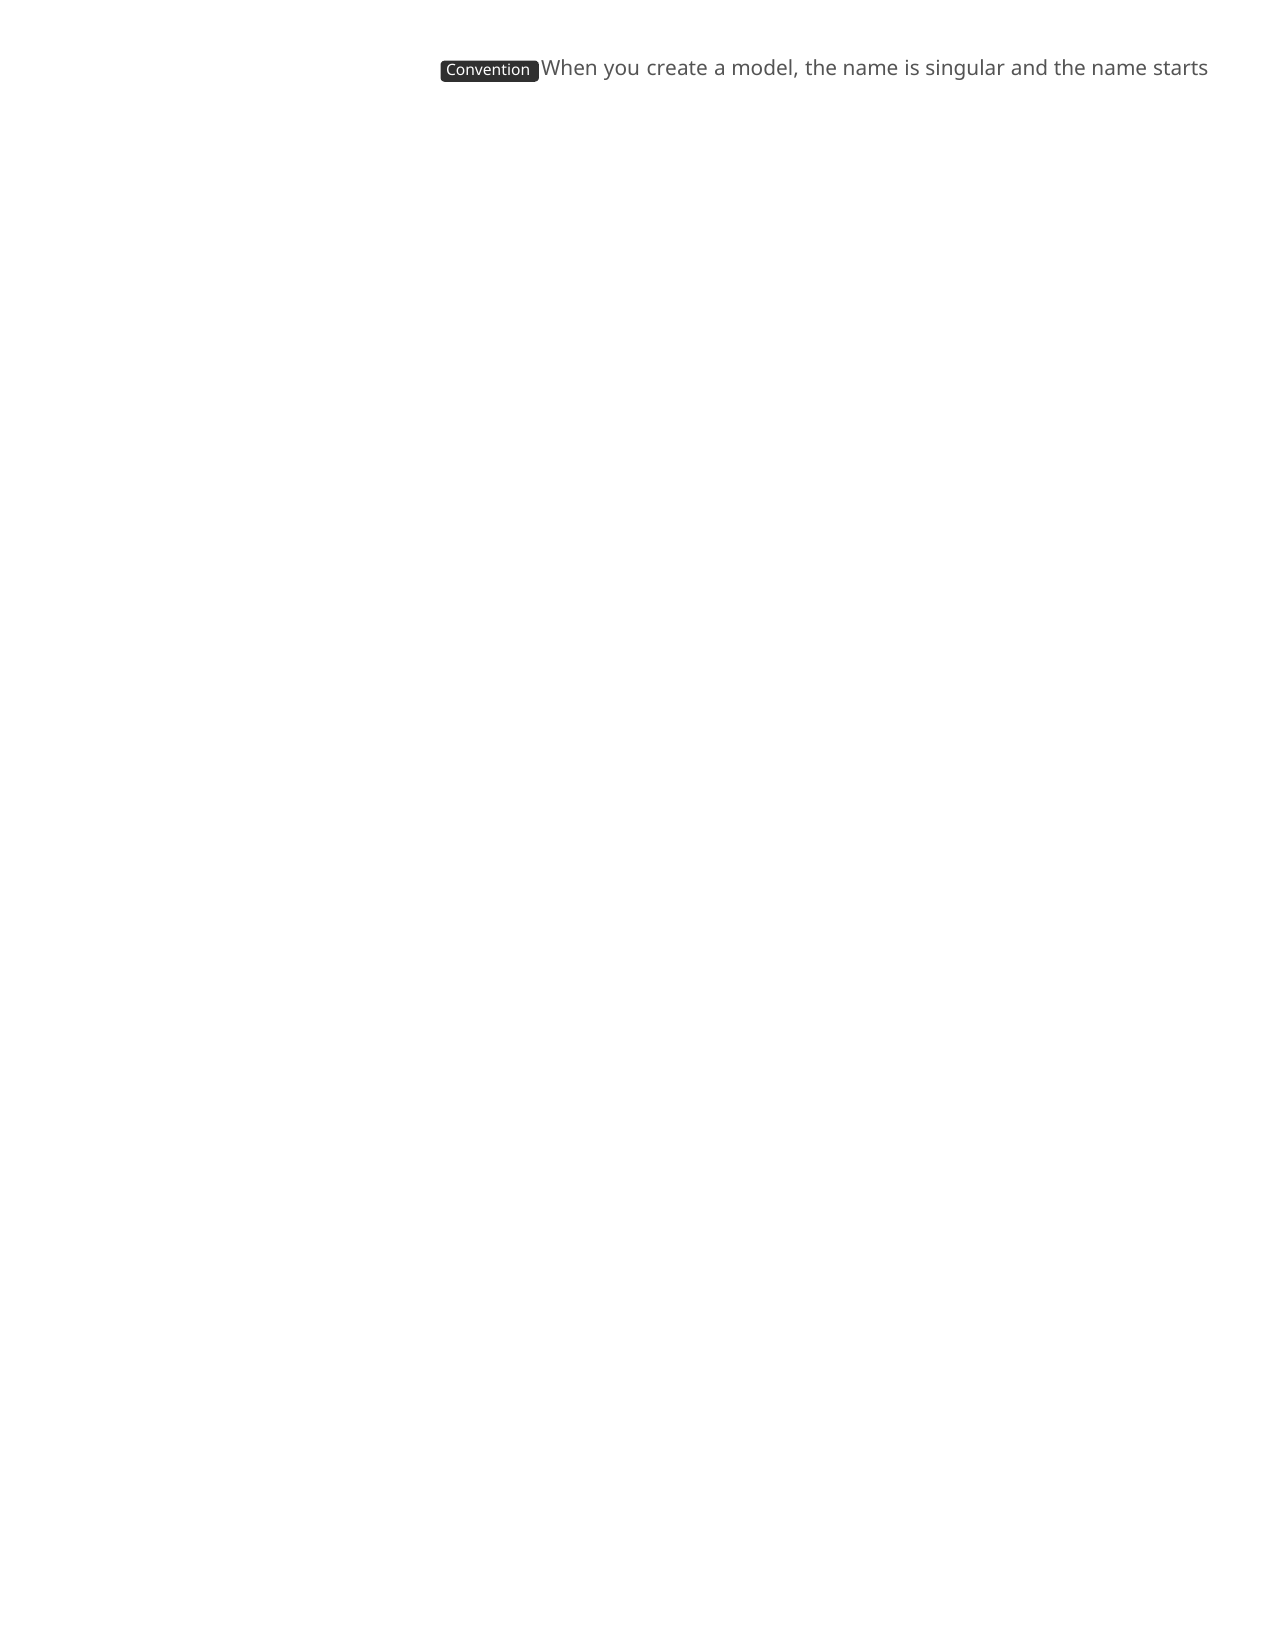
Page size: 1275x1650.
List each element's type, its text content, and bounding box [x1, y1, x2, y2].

text Convention When you create a model, the name is singular and the name starts [446, 53, 1254, 82]
